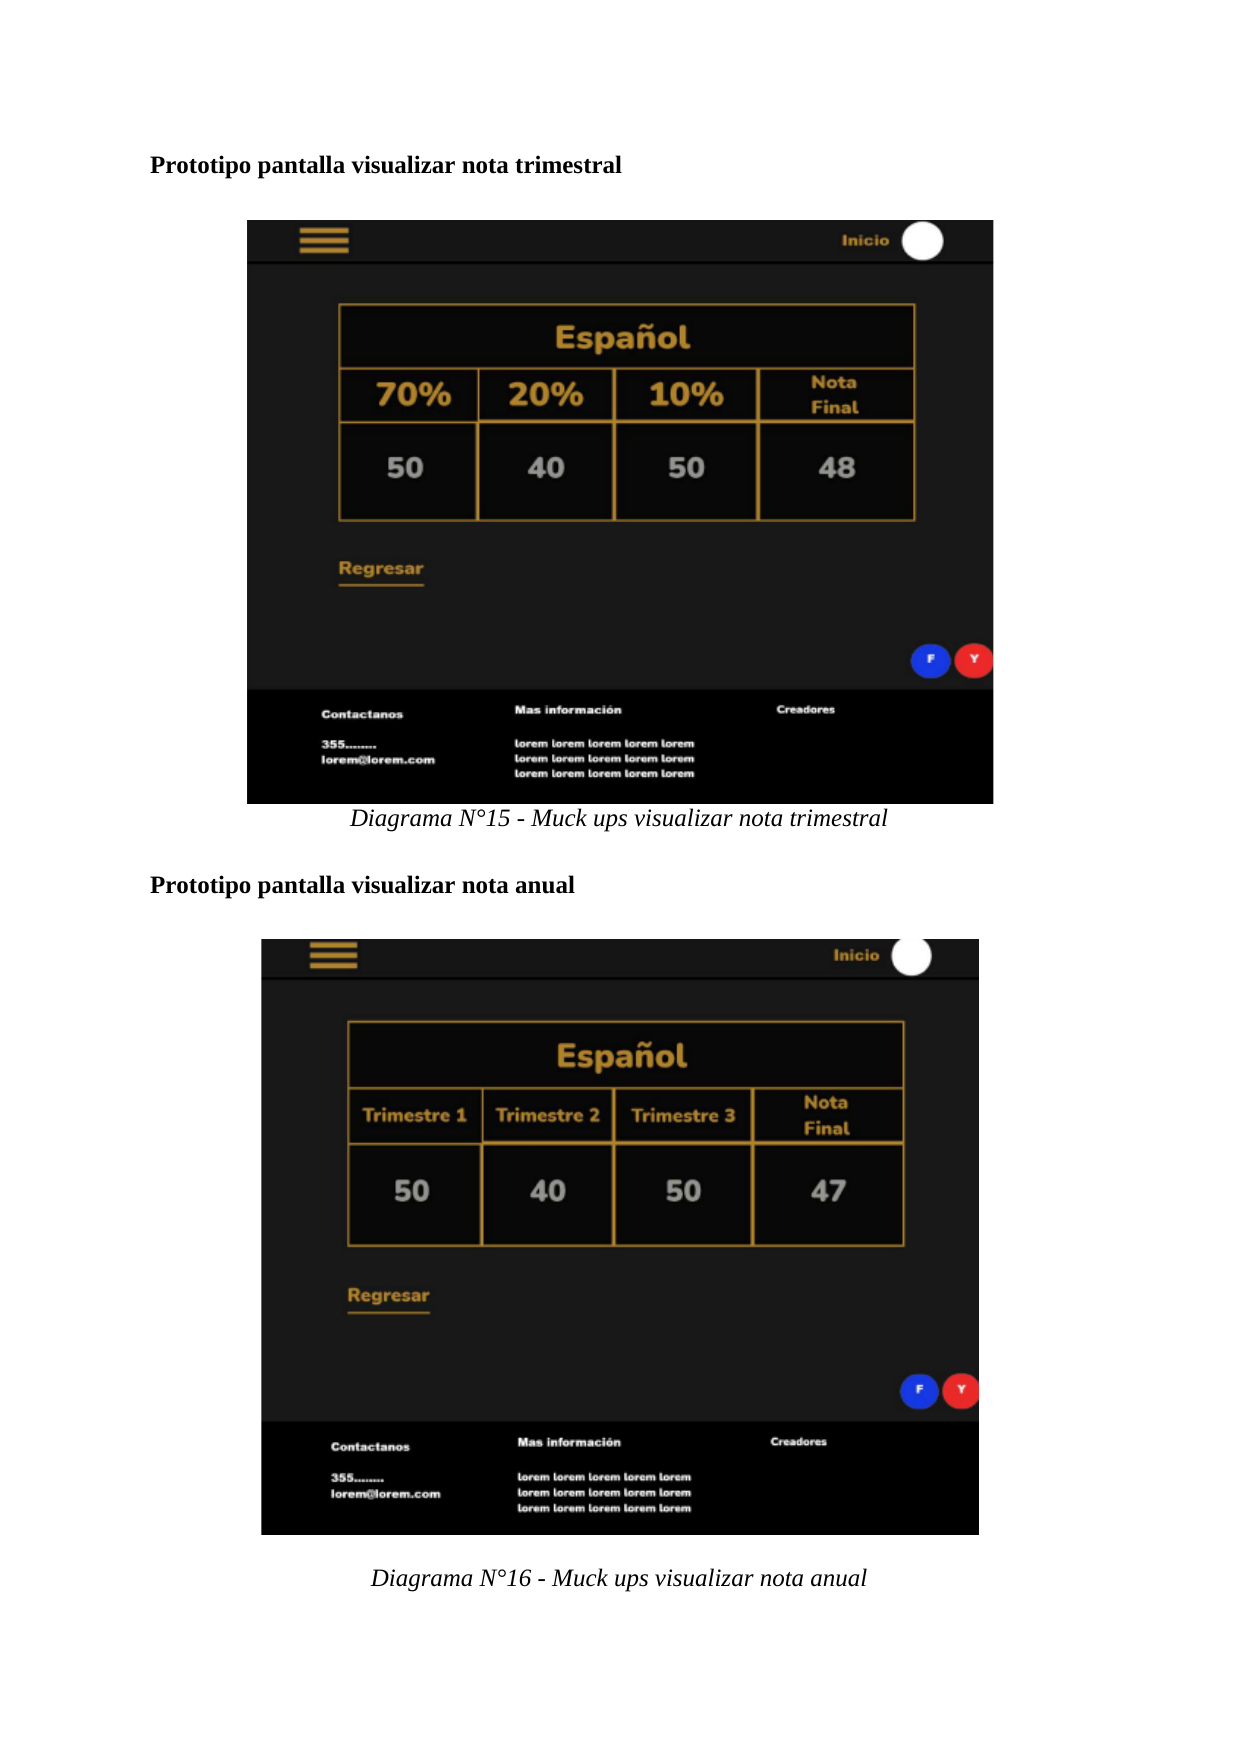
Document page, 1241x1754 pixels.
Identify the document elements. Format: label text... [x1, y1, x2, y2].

picture [247, 220, 994, 804]
picture [261, 939, 979, 1535]
text Diagrama N°16 - Muck ups visualizar nota anual [150, 1563, 1090, 1592]
text Prototipo pantalla visualizar nota trimestral [150, 150, 1090, 179]
text Diagrama N°15 - Muck ups visualizar nota trimestral [150, 803, 1090, 832]
text Prototipo pantalla visualizar nota anual [150, 870, 1090, 898]
